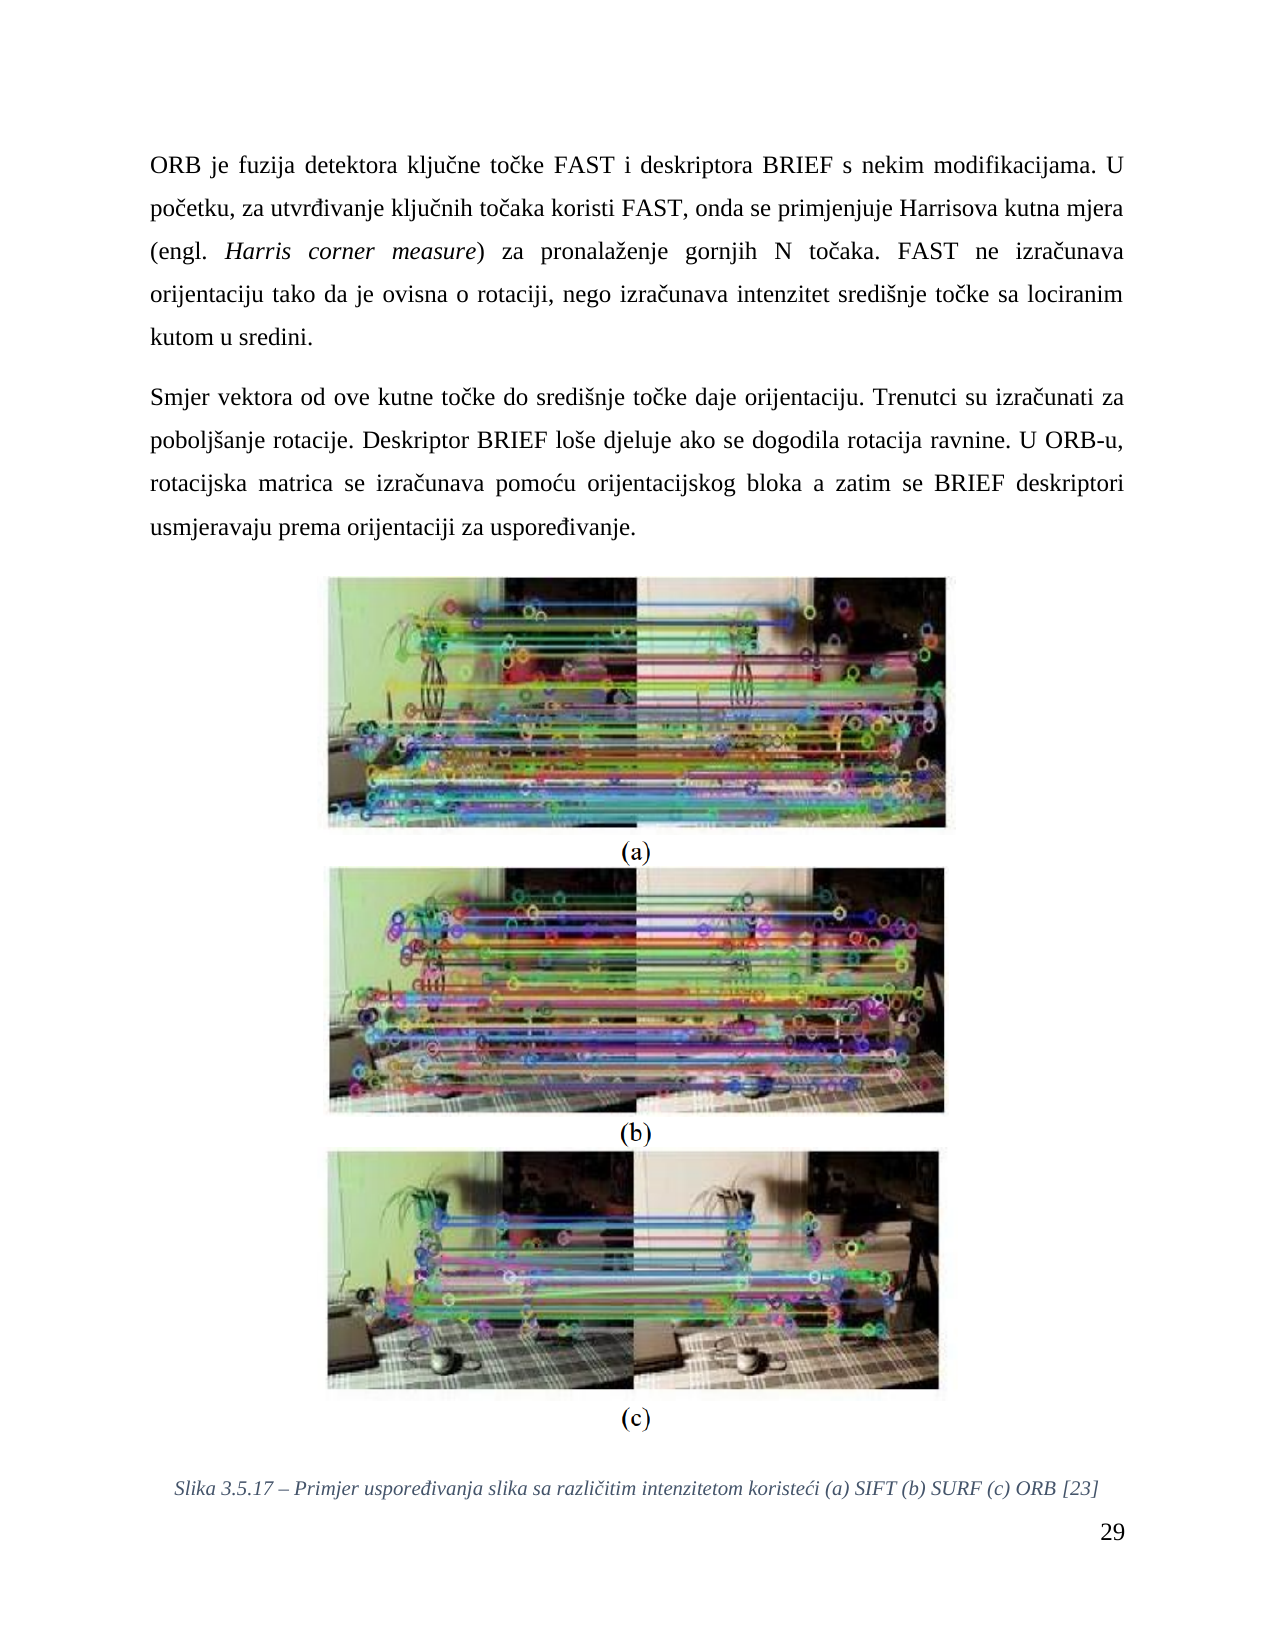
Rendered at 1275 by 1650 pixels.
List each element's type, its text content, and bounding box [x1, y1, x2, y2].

picture [317, 571, 958, 1437]
text Slika . – Primjer uspoređivanja slika sa različitim intenzitetom koristeći (a) SIFT (b) SURF (c) ORB [150, 1476, 1125, 1500]
text ORB je fuzija detektora ključne točke FAST i deskriptora BRIEF s nekim modifikacijama. U početku, za utvrđivanje ključnih točaka koristi FAST, onda se primjenjuje Harrisova kutna mjera (engl. Harris corner measure) za pronalaženje gornjih N točaka. FAST ne izračunava orijentaciju tako da je ovisna o rotaciji, nego izračunava intenzitet središnje točke sa lociranim kutom u sredini. [150, 150, 1125, 351]
text Smjer vektora od ove kutne točke do središnje točke daje orijentaciju. Trenutci su izračunati za poboljšanje rotacije. Deskriptor BRIEF loše djeluje ako se dogodila rotacija ravnine. U ORB-u, rotacijska matrica se izračunava pomoću orijentacijskog bloka a zatim se BRIEF deskriptori usmjeravaju prema orijentaciji za uspoređivanje. [150, 382, 1125, 540]
